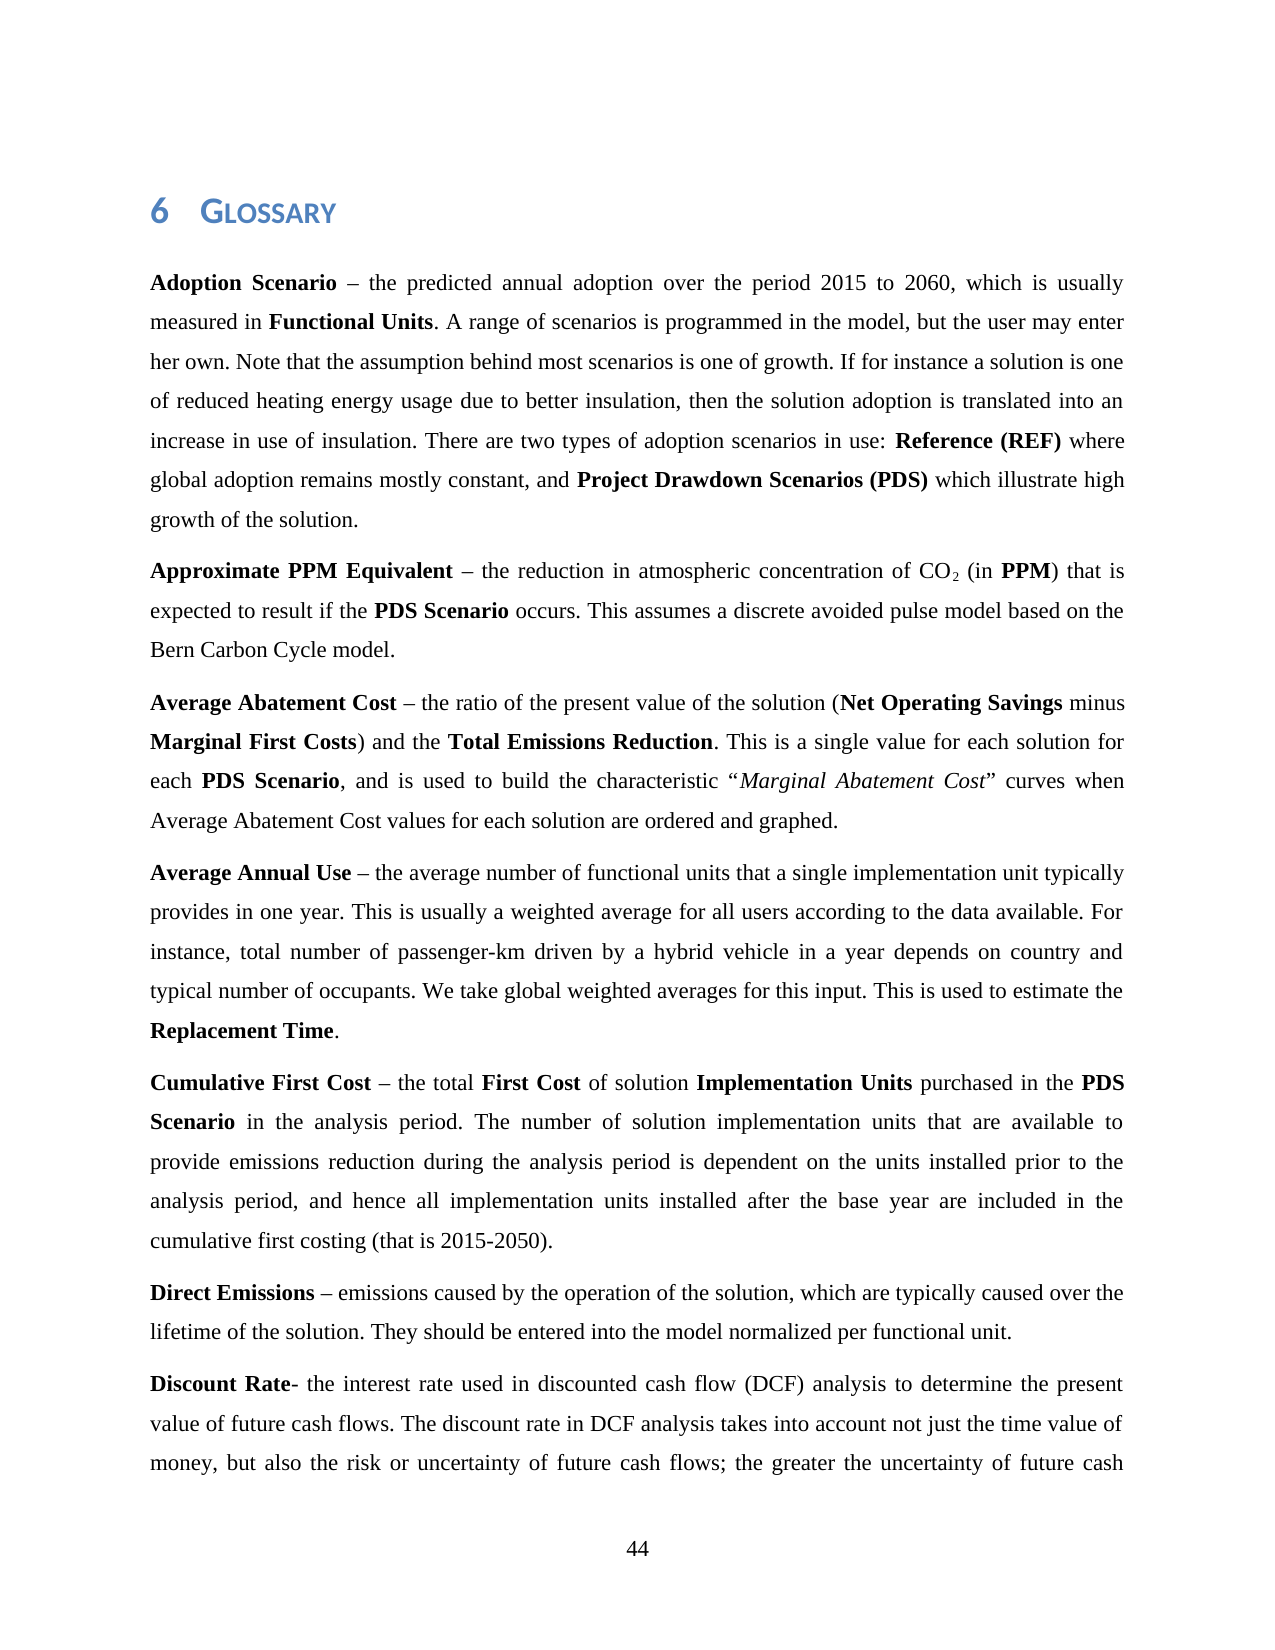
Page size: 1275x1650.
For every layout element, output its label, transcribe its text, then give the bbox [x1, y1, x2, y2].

text Adoption Scenario – the predicted annual adoption over the period 2015 to 2060, which is usually measured in Functional Units. A range of scenarios is programmed in the model, but the user may enter her own. Note that the assumption behind most scenarios is one of growth. If for instance a solution is one of reduced heating energy usage due to better insulation, then the solution adoption is translated into an increase in use of insulation. There are two types of adoption scenarios in use: Reference (REF) where global adoption remains mostly constant, and Project Drawdown Scenarios (PDS) which illustrate high growth of the solution. [150, 269, 1125, 532]
text Direct Emissions – emissions caused by the operation of the solution, which are typically caused over the lifetime of the solution. They should be entered into the model normalized per functional unit. [150, 1279, 1125, 1344]
subtitle Glossary [150, 187, 1125, 233]
text Average Abatement Cost – the ratio of the present value of the solution (Net Operating Savings minus Marginal First Costs) and the Total Emissions Reduction. This is a single value for each solution for each PDS Scenario, and is used to build the characteristic “Marginal Abatement Cost” curves when Average Abatement Cost values for each solution are ordered and graphed. [150, 688, 1125, 833]
text Cumulative First Cost – the total First Cost of solution Implementation Units purchased in the PDS Scenario in the analysis period. The number of solution implementation units that are available to provide emissions reduction during the analysis period is dependent on the units installed prior to the analysis period, and hence all implementation units installed after the base year are included in the cumulative first costing (that is 2015-2050). [150, 1069, 1125, 1253]
text Average Annual Use – the average number of functional units that a single implementation unit typically provides in one year. This is usually a weighted average for all users according to the data available. For instance, total number of passenger-km driven by a hybrid vehicle in a year depends on country and typical number of occupants. We take global weighted averages for this input. This is used to estimate the Replacement Time. [150, 859, 1125, 1043]
text Approximate PPM Equivalent – the reduction in atmospheric concentration of CO2 (in PPM) that is expected to result if the PDS Scenario occurs. This assumes a discrete avoided pulse model based on the Bern Carbon Cycle model. [150, 558, 1125, 663]
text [150, 1370, 1125, 1476]
